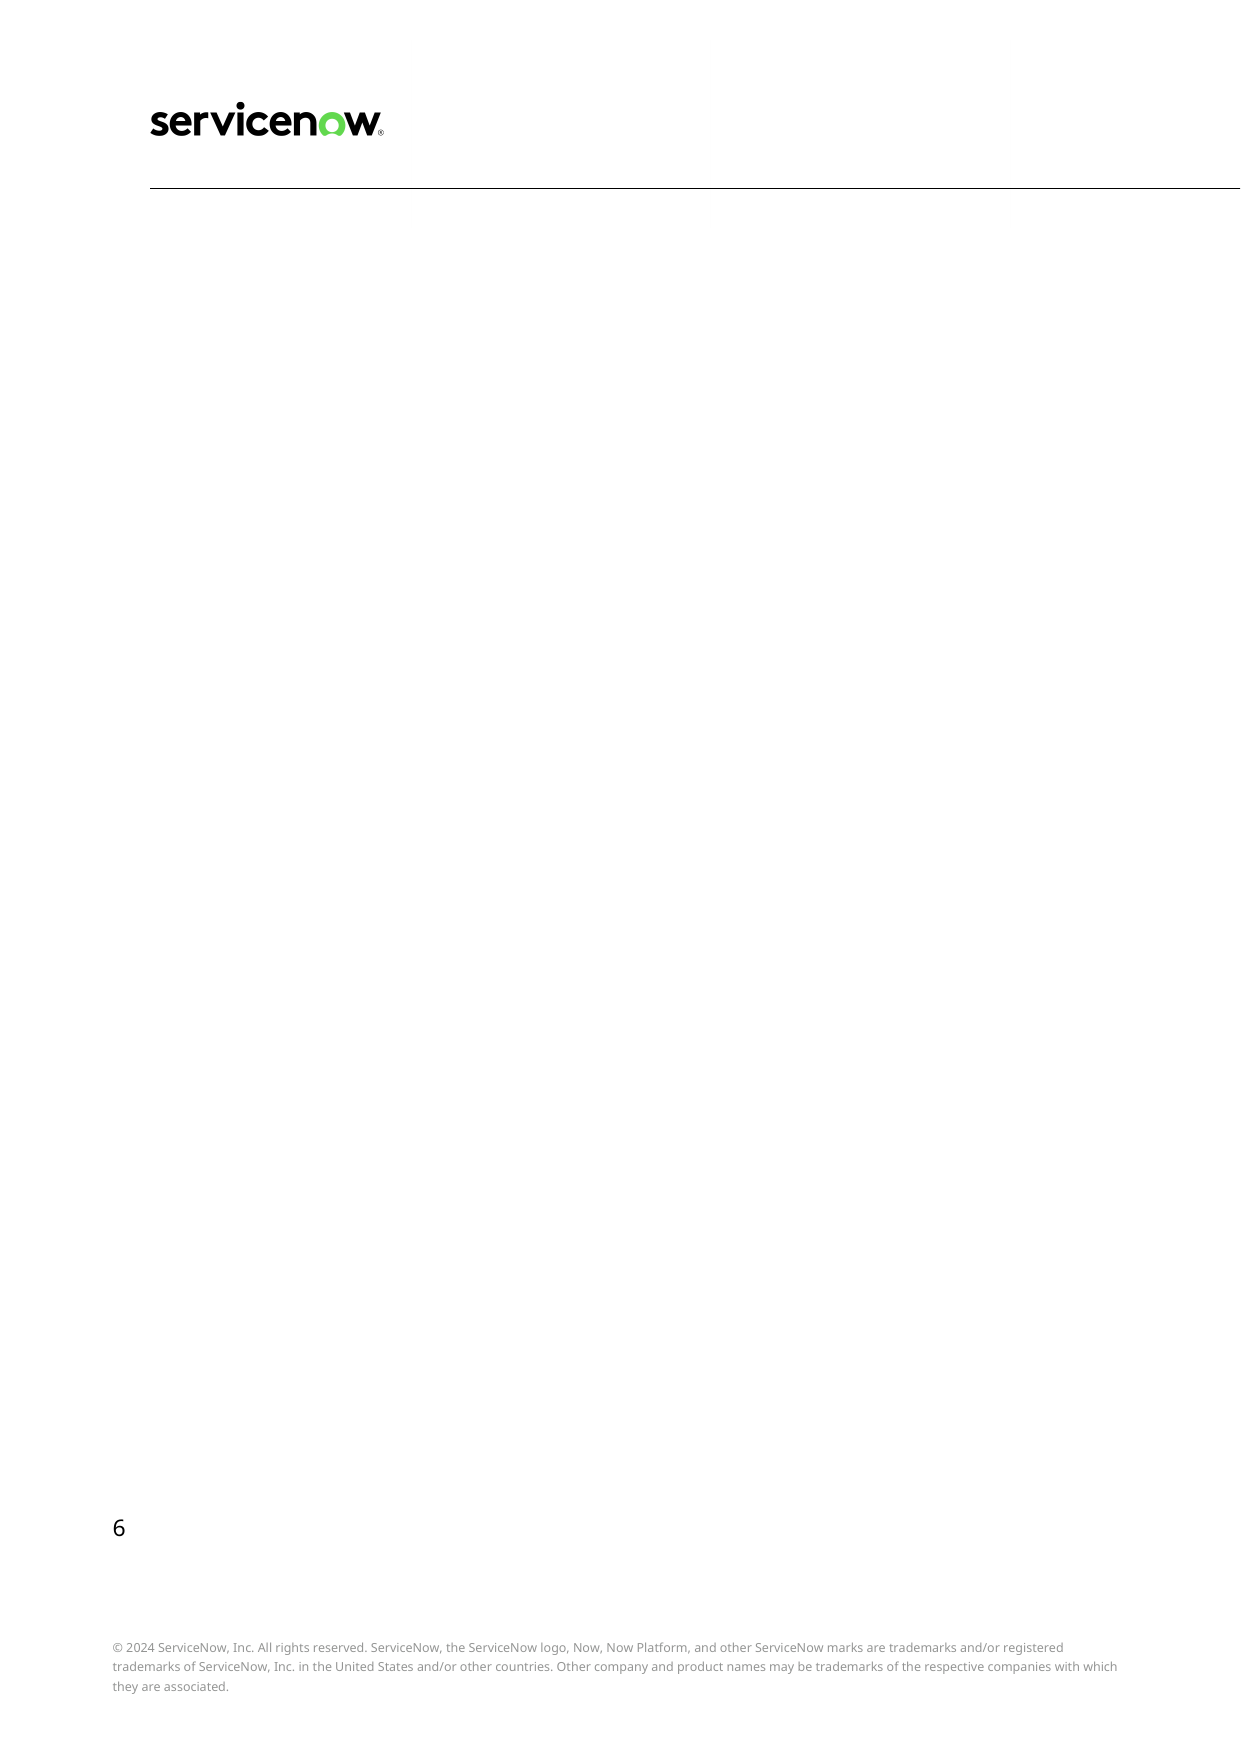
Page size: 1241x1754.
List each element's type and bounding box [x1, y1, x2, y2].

picture [112, 40, 1241, 228]
